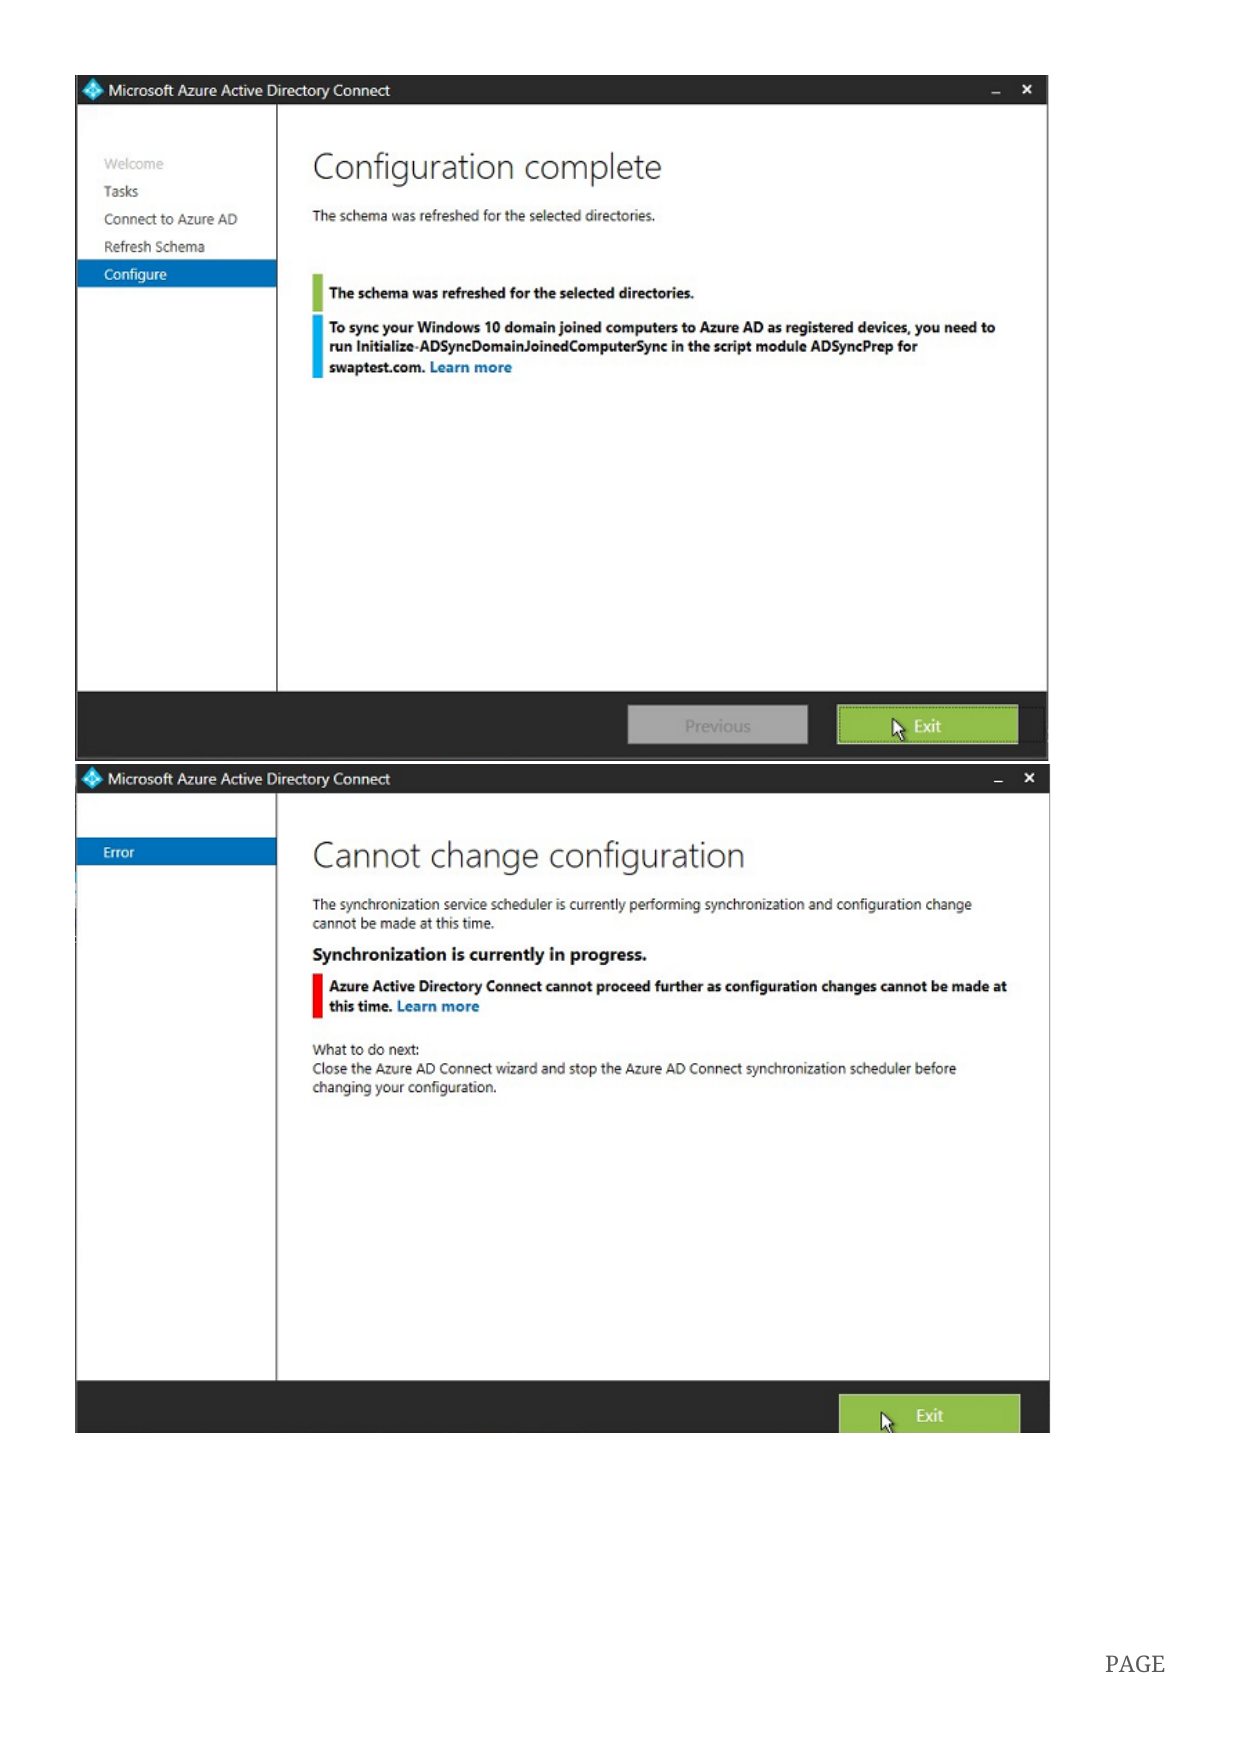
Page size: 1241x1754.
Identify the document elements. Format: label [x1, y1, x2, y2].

picture [75, 764, 1050, 1433]
picture [75, 75, 1049, 761]
